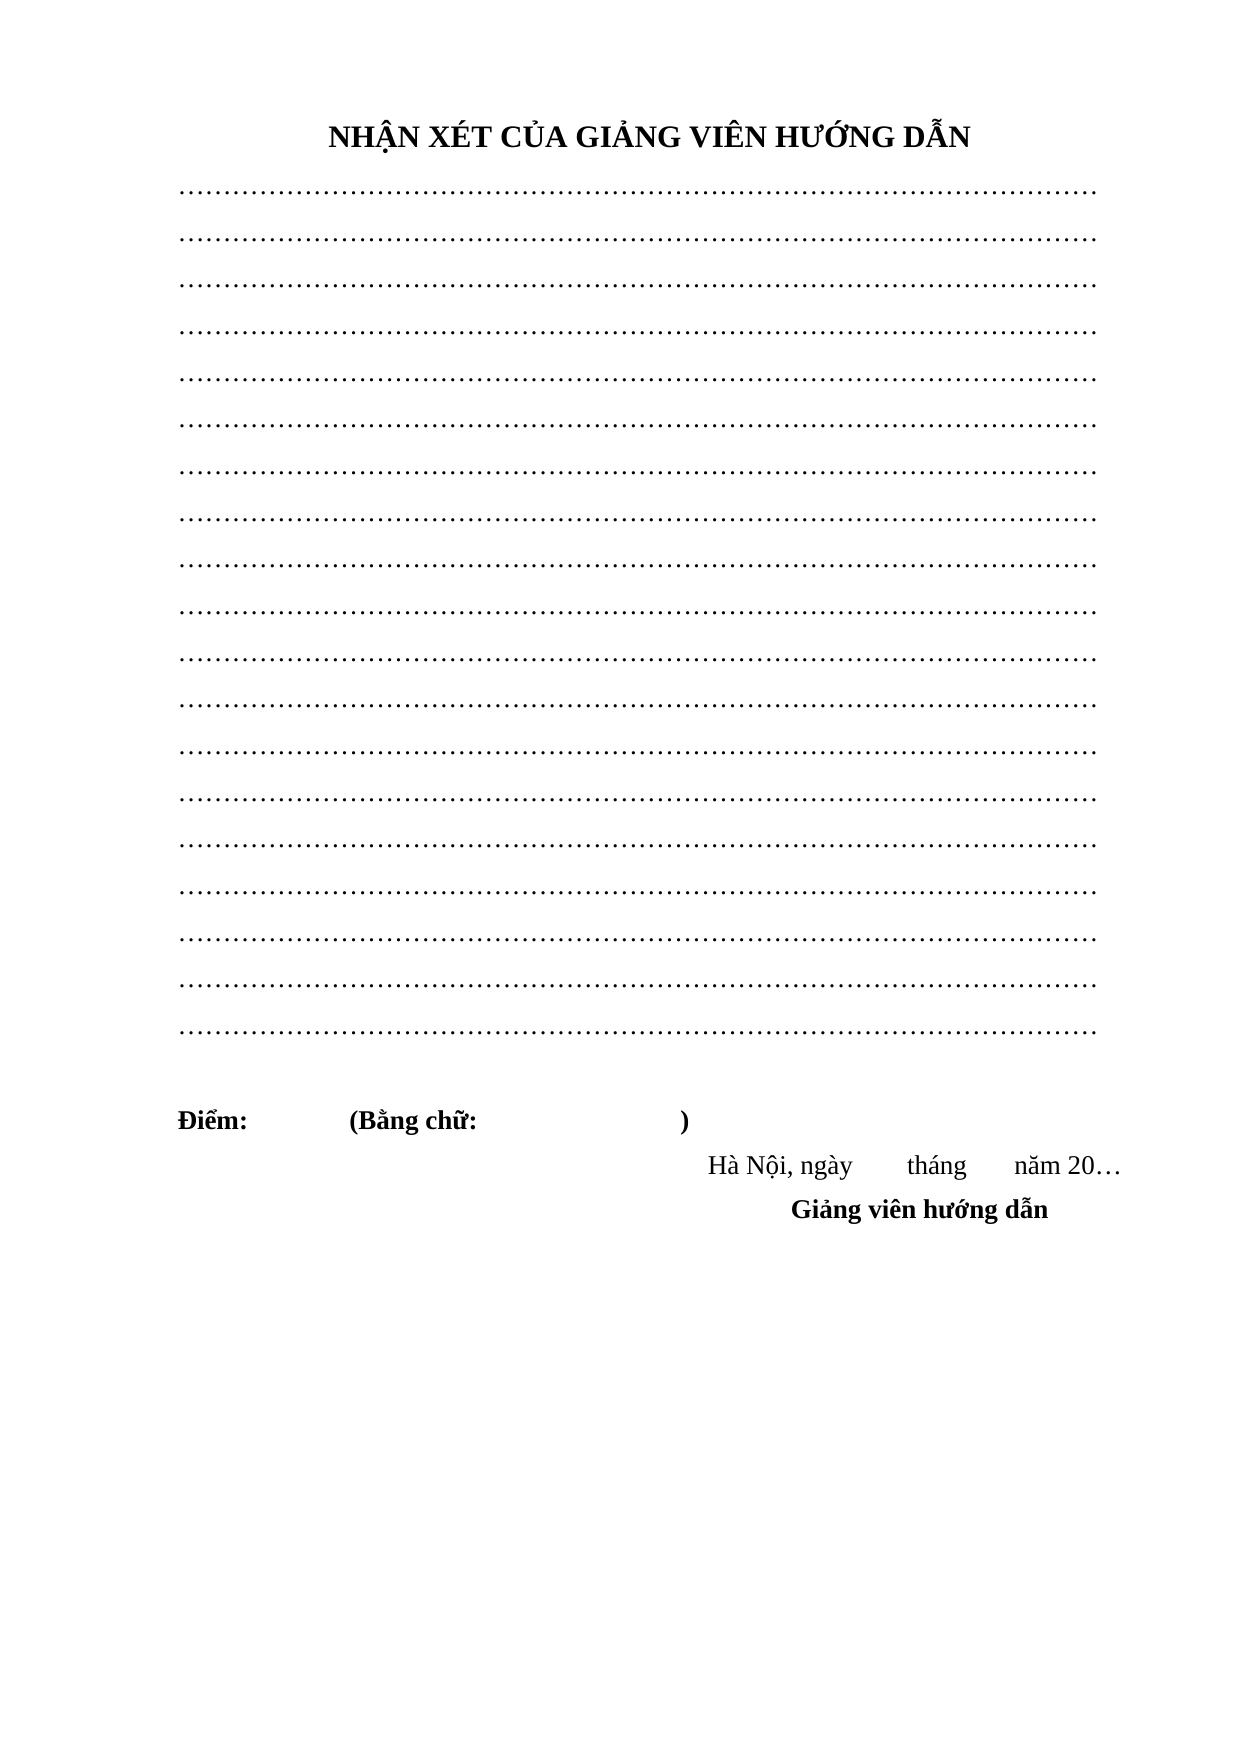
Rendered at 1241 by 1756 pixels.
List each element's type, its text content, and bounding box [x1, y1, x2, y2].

text Điểm: (Bằng chữ: ) [177, 1104, 1122, 1136]
text ………………………………………………………………………………………………………………………………………………………………………………………………………………………………………………………………………………………………………………………………………………………………………………………………………………………………………………………………………………………………………………………………………………………………………………………………………………………………………………………………………………………………………………………………………………………………………………………………………………………………………………………………………………………………………………………………………………………………………………………………………………………………………………………………………………………………………………………………………………………………………………………………………………………………………………………………………………………………………………………………………………………………………………………………………………………………………………………………………………………………………………………………………………………………………………………………………………………………………………………………………………………………………………………………………………………………………………………… [177, 169, 1122, 1040]
text Hà Nội, ngày tháng năm 20… [177, 1149, 1122, 1180]
text NHẬN XÉT CỦA GIẢNG VIÊN HƯỚNG DẪN [177, 118, 1122, 154]
text Giảng viên hướng dẫn [177, 1193, 1122, 1225]
